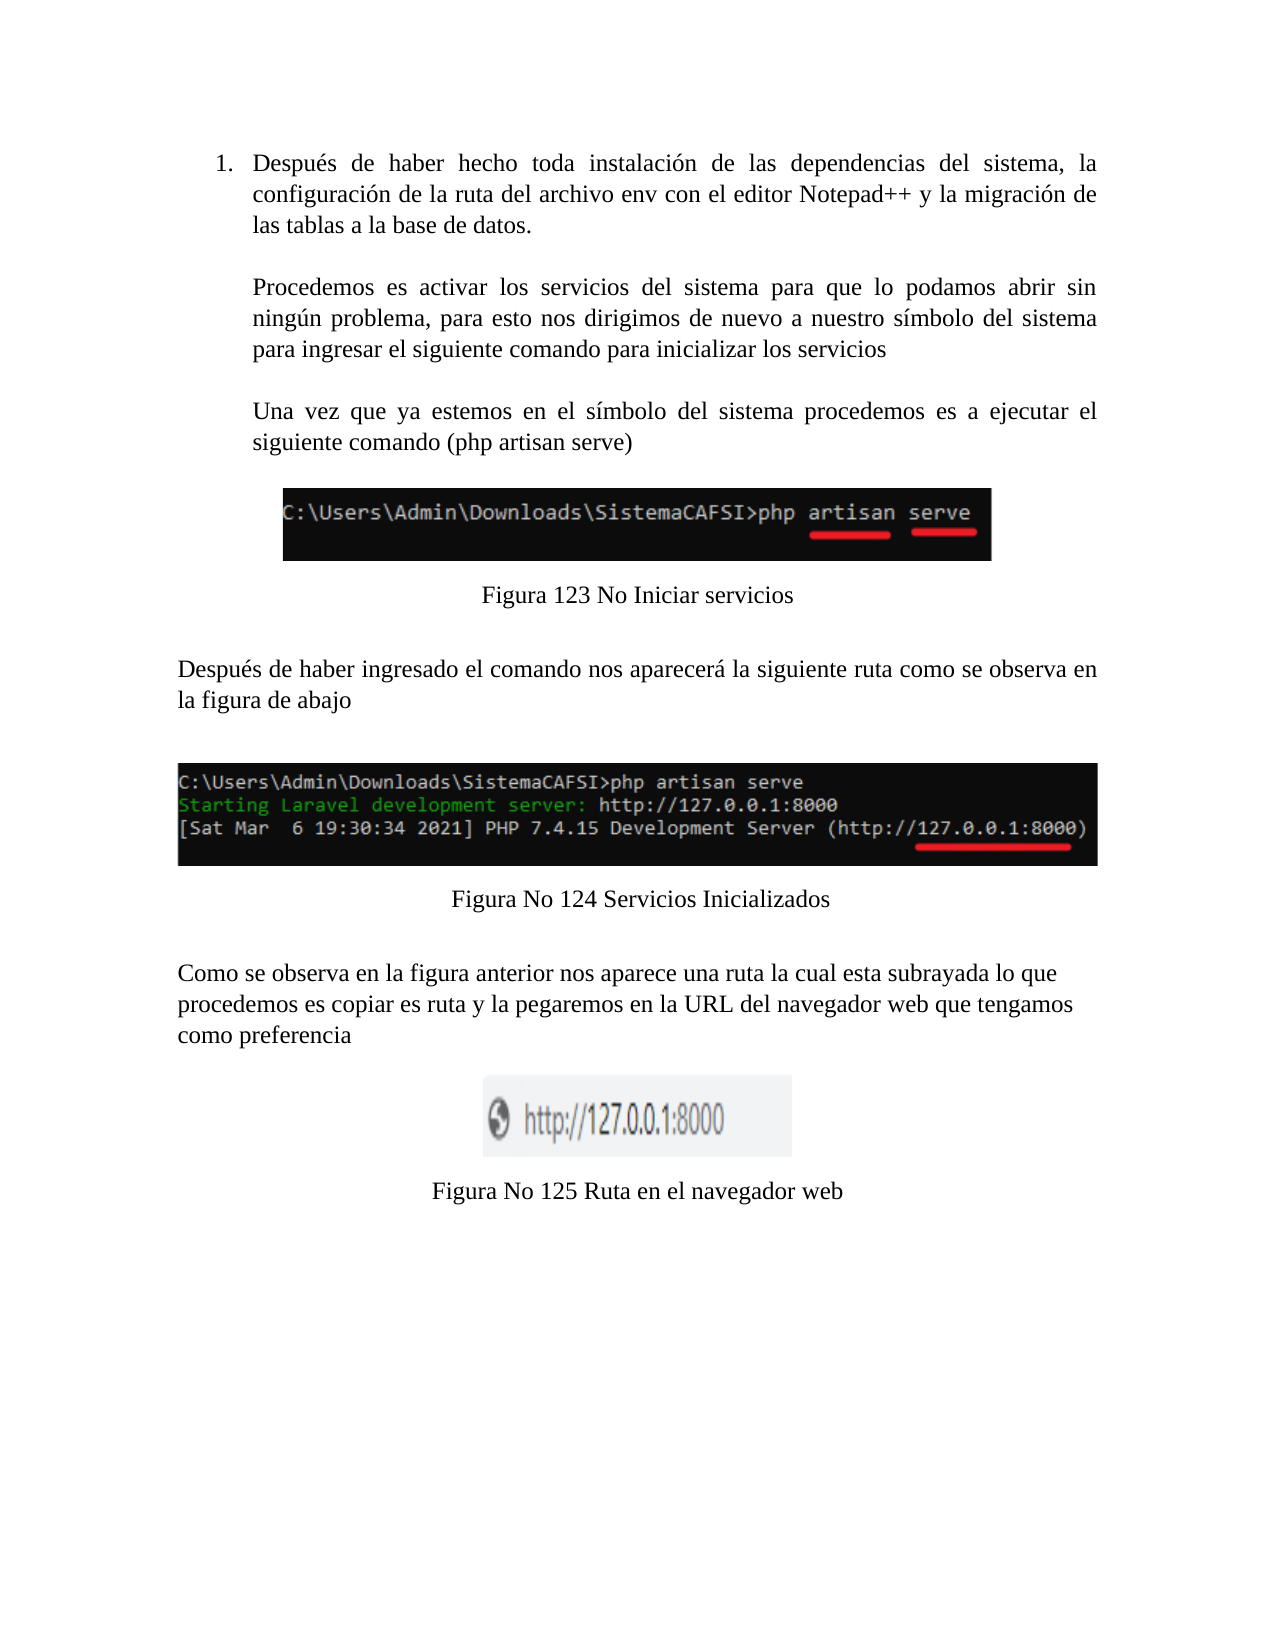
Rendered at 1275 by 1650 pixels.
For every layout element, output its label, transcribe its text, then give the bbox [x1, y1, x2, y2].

text Como se observa en la figura anterior nos aparece una ruta la cual esta subrayada lo que procedemos es copiar es ruta y la pegaremos en la URL del navegador web que tengamos como preferencia [177, 958, 1098, 1049]
subtitle Figura No 124 Servicios Inicializados [177, 866, 1098, 913]
text Después de haber ingresado el comando nos aparecerá la siguiente ruta como se observa en la figura de abajo [177, 654, 1098, 713]
subtitle Figura 123 No Iniciar servicios [177, 506, 1098, 608]
list Después de haber hecho toda instalación de las dependencias del sistema, la configuración de la ruta del archivo env con el editor Notepad++ y la migración de las tablas a la base de datos. [215, 148, 1098, 238]
picture [282, 488, 993, 561]
list Una vez que ya estemos en el símbolo del sistema procedemos es a ejecutar el siguiente comando (php artisan serve) [252, 396, 1098, 456]
picture [177, 763, 1098, 866]
picture [482, 1074, 793, 1157]
subtitle Figura No 125 Ruta en el navegador web [177, 1068, 1098, 1204]
list Procedemos es activar los servicios del sistema para que lo podamos abrir sin ningún problema, para esto nos dirigimos de nuevo a nuestro símbolo del sistema para ingresar el siguiente comando para inicializar los servicios [252, 272, 1098, 363]
